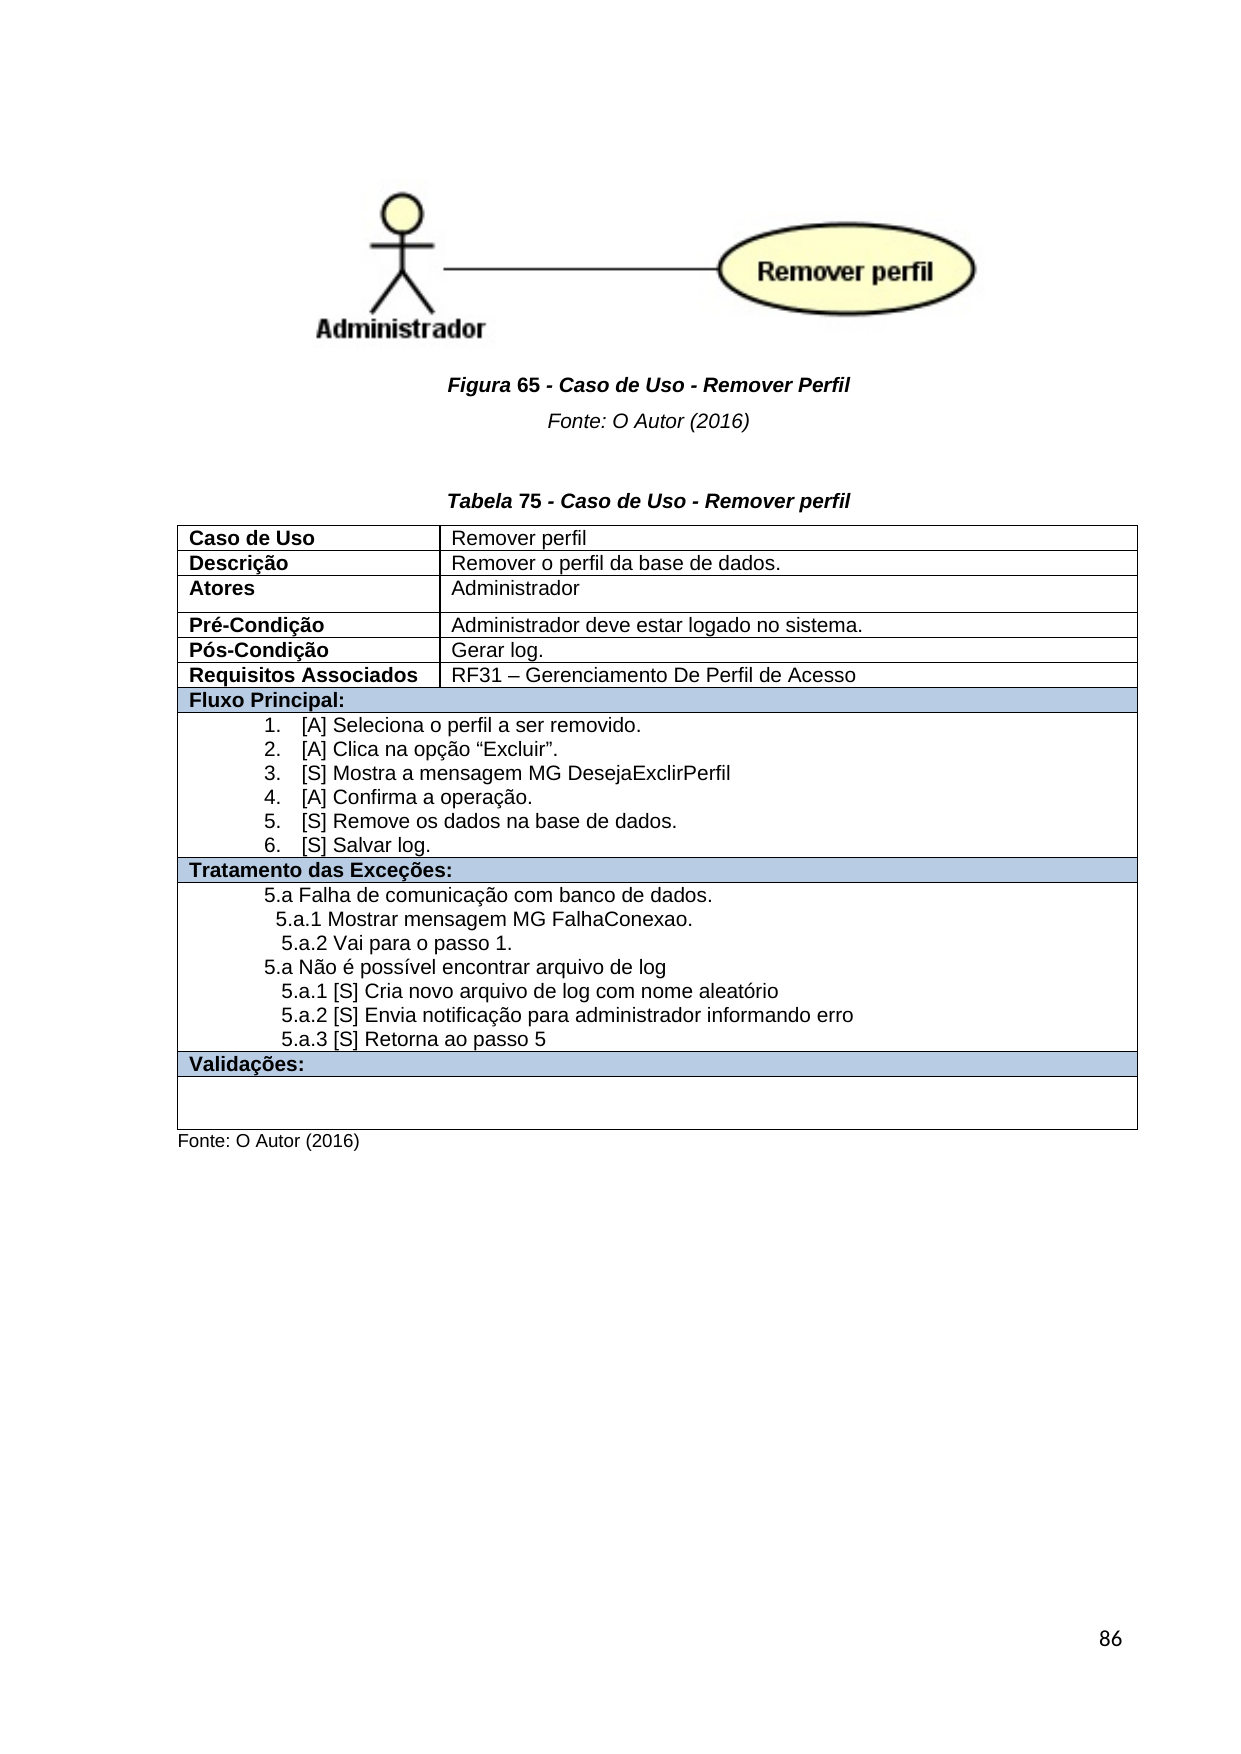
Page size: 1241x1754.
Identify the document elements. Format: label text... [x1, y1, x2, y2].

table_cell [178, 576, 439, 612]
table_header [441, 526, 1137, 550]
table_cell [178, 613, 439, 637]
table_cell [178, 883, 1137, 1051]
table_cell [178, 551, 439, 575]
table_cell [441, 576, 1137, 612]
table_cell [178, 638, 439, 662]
picture [314, 177, 985, 348]
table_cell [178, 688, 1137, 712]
text Fonte: O Autor (2016) [177, 409, 1122, 433]
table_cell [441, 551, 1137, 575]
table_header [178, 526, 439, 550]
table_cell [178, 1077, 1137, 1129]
text Tabela 75 - Caso de Uso - Remover perfil [177, 489, 1122, 513]
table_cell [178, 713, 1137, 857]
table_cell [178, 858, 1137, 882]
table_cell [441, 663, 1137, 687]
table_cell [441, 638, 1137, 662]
text Figura 65 - Caso de Uso - Remover Perfil [177, 373, 1122, 397]
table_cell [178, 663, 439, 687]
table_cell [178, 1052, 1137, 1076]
text Fonte: O Autor (2016) [177, 1130, 1157, 1152]
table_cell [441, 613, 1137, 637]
